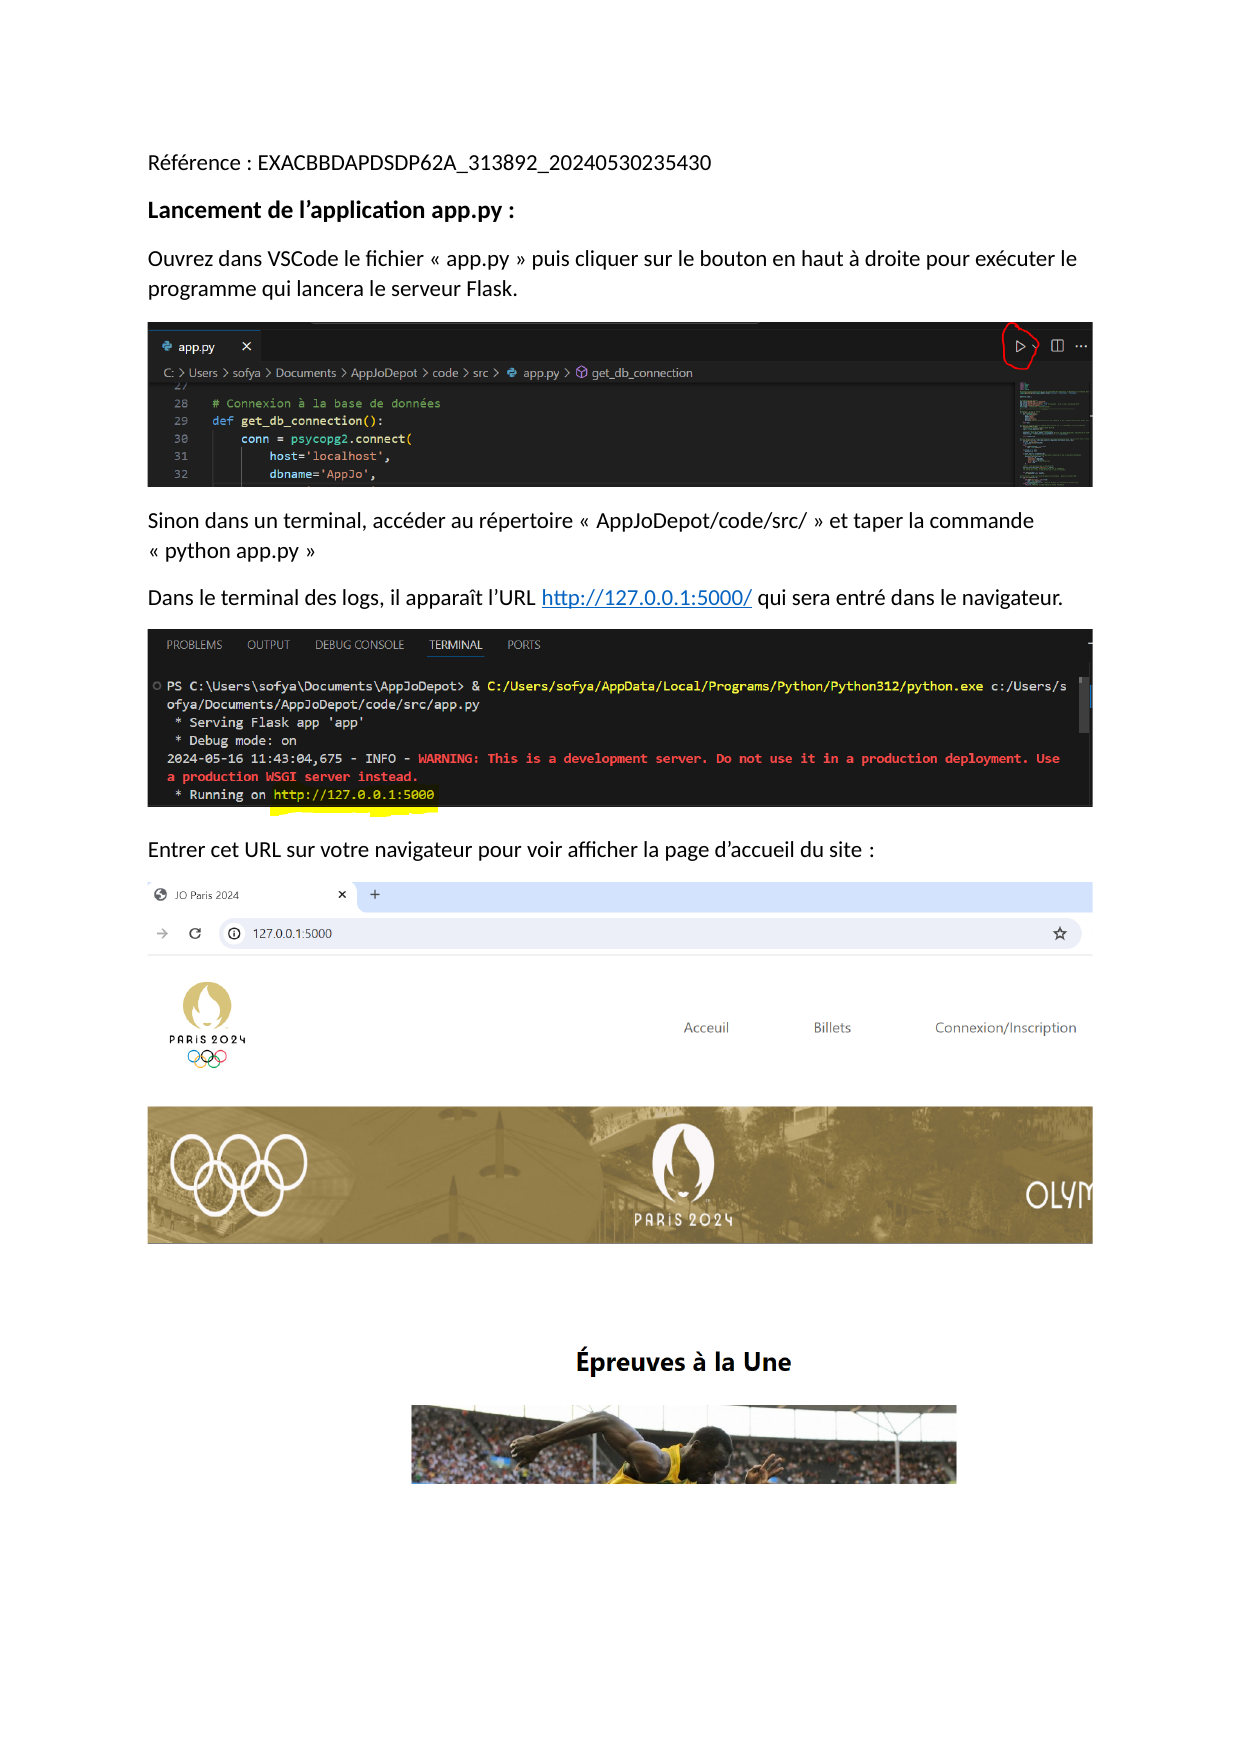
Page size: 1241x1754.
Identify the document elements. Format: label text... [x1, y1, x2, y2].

picture [147, 321, 1093, 487]
text Lancement de l’application app.py : [148, 194, 1093, 225]
picture [147, 882, 1093, 1484]
text Entrer cet URL sur votre navigateur pour voir afficher la page d’accueil du site : [148, 836, 1093, 864]
text Dans le terminal des logs, il apparaît l’URL http://127.0.0.1:5000/ qui sera entré dans le navigateur. [148, 583, 1093, 611]
picture [147, 629, 1093, 817]
text Référence : EXACBBDAPDSDP62A_313892_20240530235430 [148, 148, 1093, 176]
text Ouvrez dans VSCode le fichier « app.py » puis cliquer sur le bouton en haut à droite pour exécuter le programme qui lancera le serveur Flask. [148, 244, 1093, 302]
text Sinon dans un terminal, accéder au répertoire « AppJoDepot/code/src/ » et taper la commande « python app.py » [148, 506, 1093, 564]
